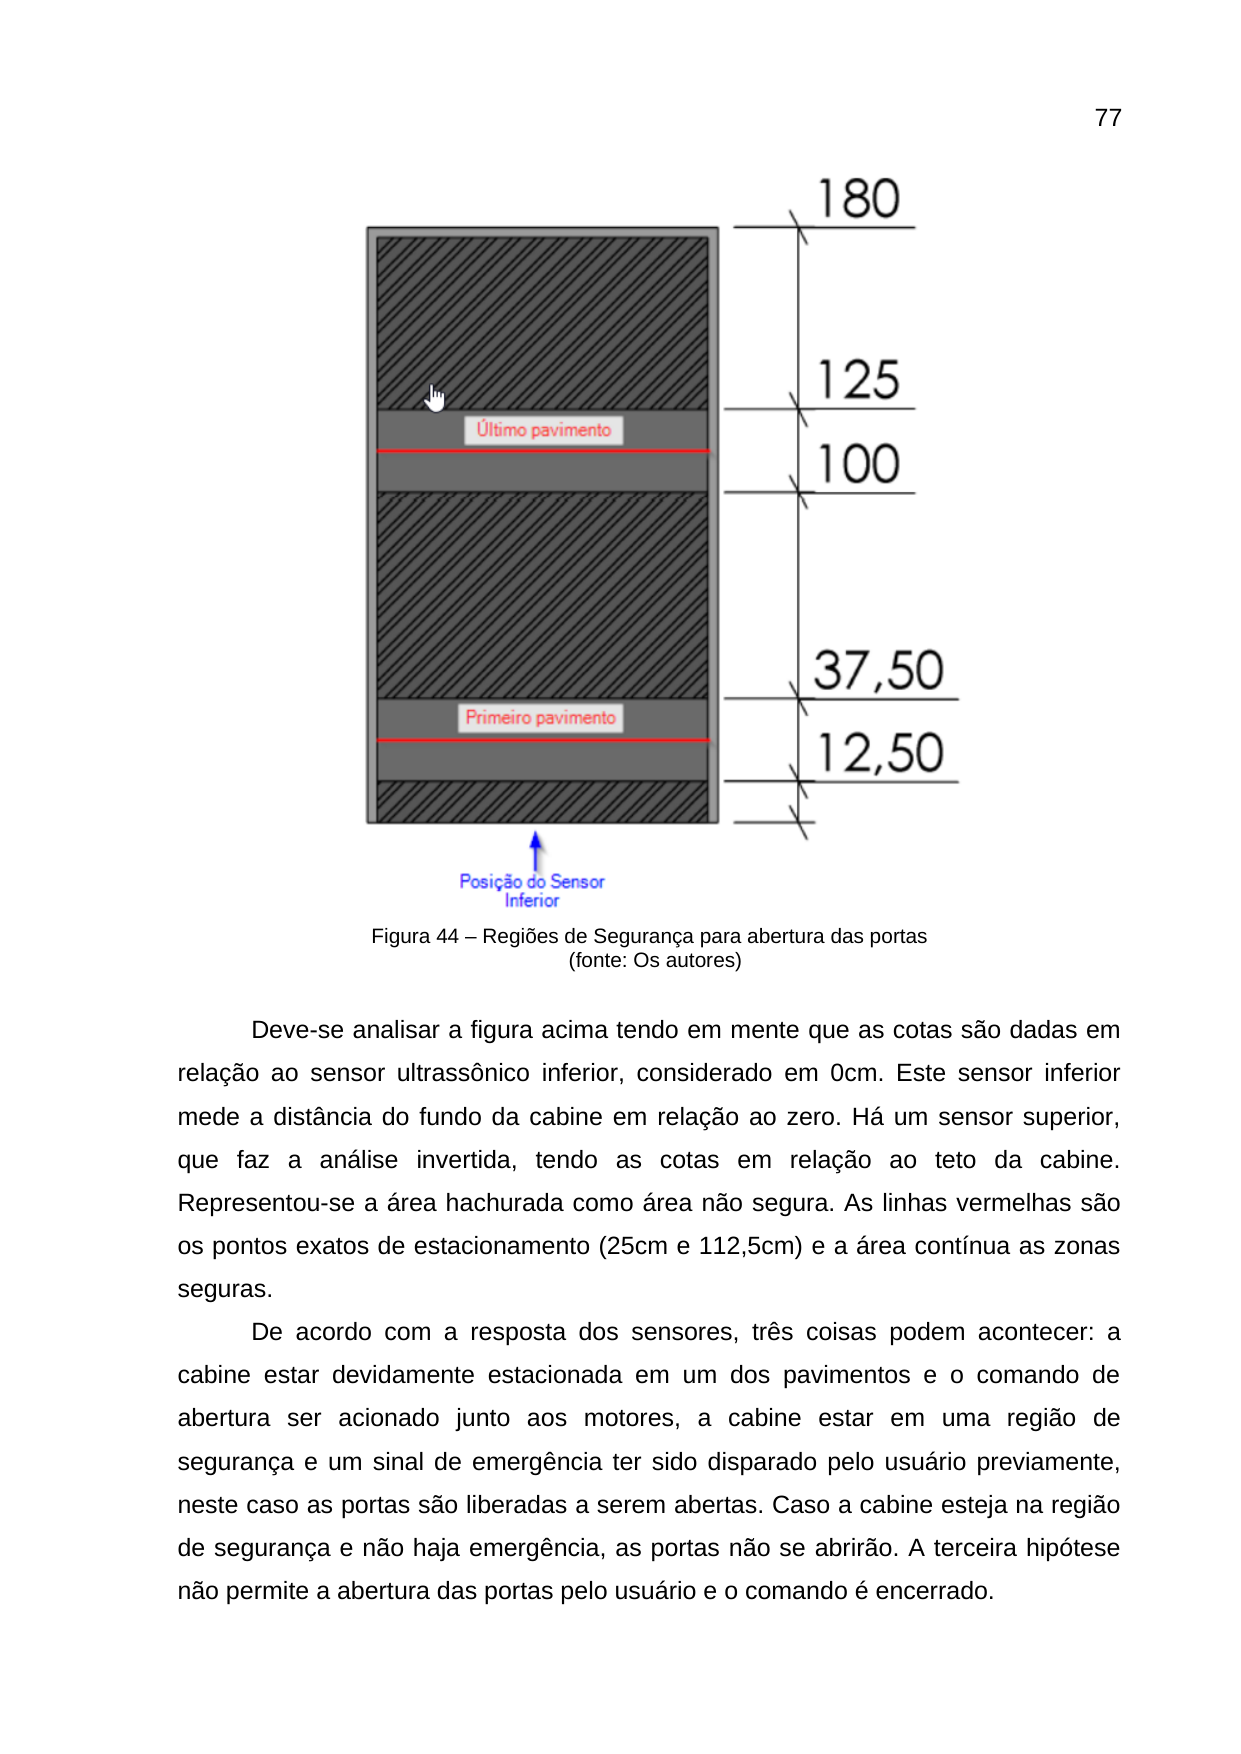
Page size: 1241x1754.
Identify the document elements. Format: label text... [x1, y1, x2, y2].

text Figura 44 – Regiões de Segurança para abertura das portas [177, 924, 1122, 948]
text Deve-se analisar a figura acima tendo em mente que as cotas são dadas em relação ao sensor ultrassônico inferior, considerado em 0cm. Este sensor inferior mede a distância do fundo da cabine em relação ao zero. Há um sensor superior, que faz a análise invertida, tendo as cotas em relação ao teto da cabine. Representou-se a área hachurada como área não segura. As linhas vermelhas são os pontos exatos de estacionamento (25cm e 112,5cm) e a área contínua as zonas seguras. [177, 1015, 1122, 1303]
text De acordo com a resposta dos sensores, três coisas podem acontecer: a cabine estar devidamente estacionada em um dos pavimentos e o comando de abertura ser acionado junto aos motores, a cabine estar em uma região de segurança e um sinal de emergência ter sido disparado pelo usuário previamente, neste caso as portas são liberadas a serem abertas. Caso a cabine esteja na região de segurança e não haja emergência, as portas não se abrirão. A terceira hipótese não permite a abertura das portas pelo usuário e o comando é encerrado. [177, 1317, 1122, 1604]
picture [324, 177, 975, 910]
text (fonte: Os autores) [177, 948, 1122, 972]
